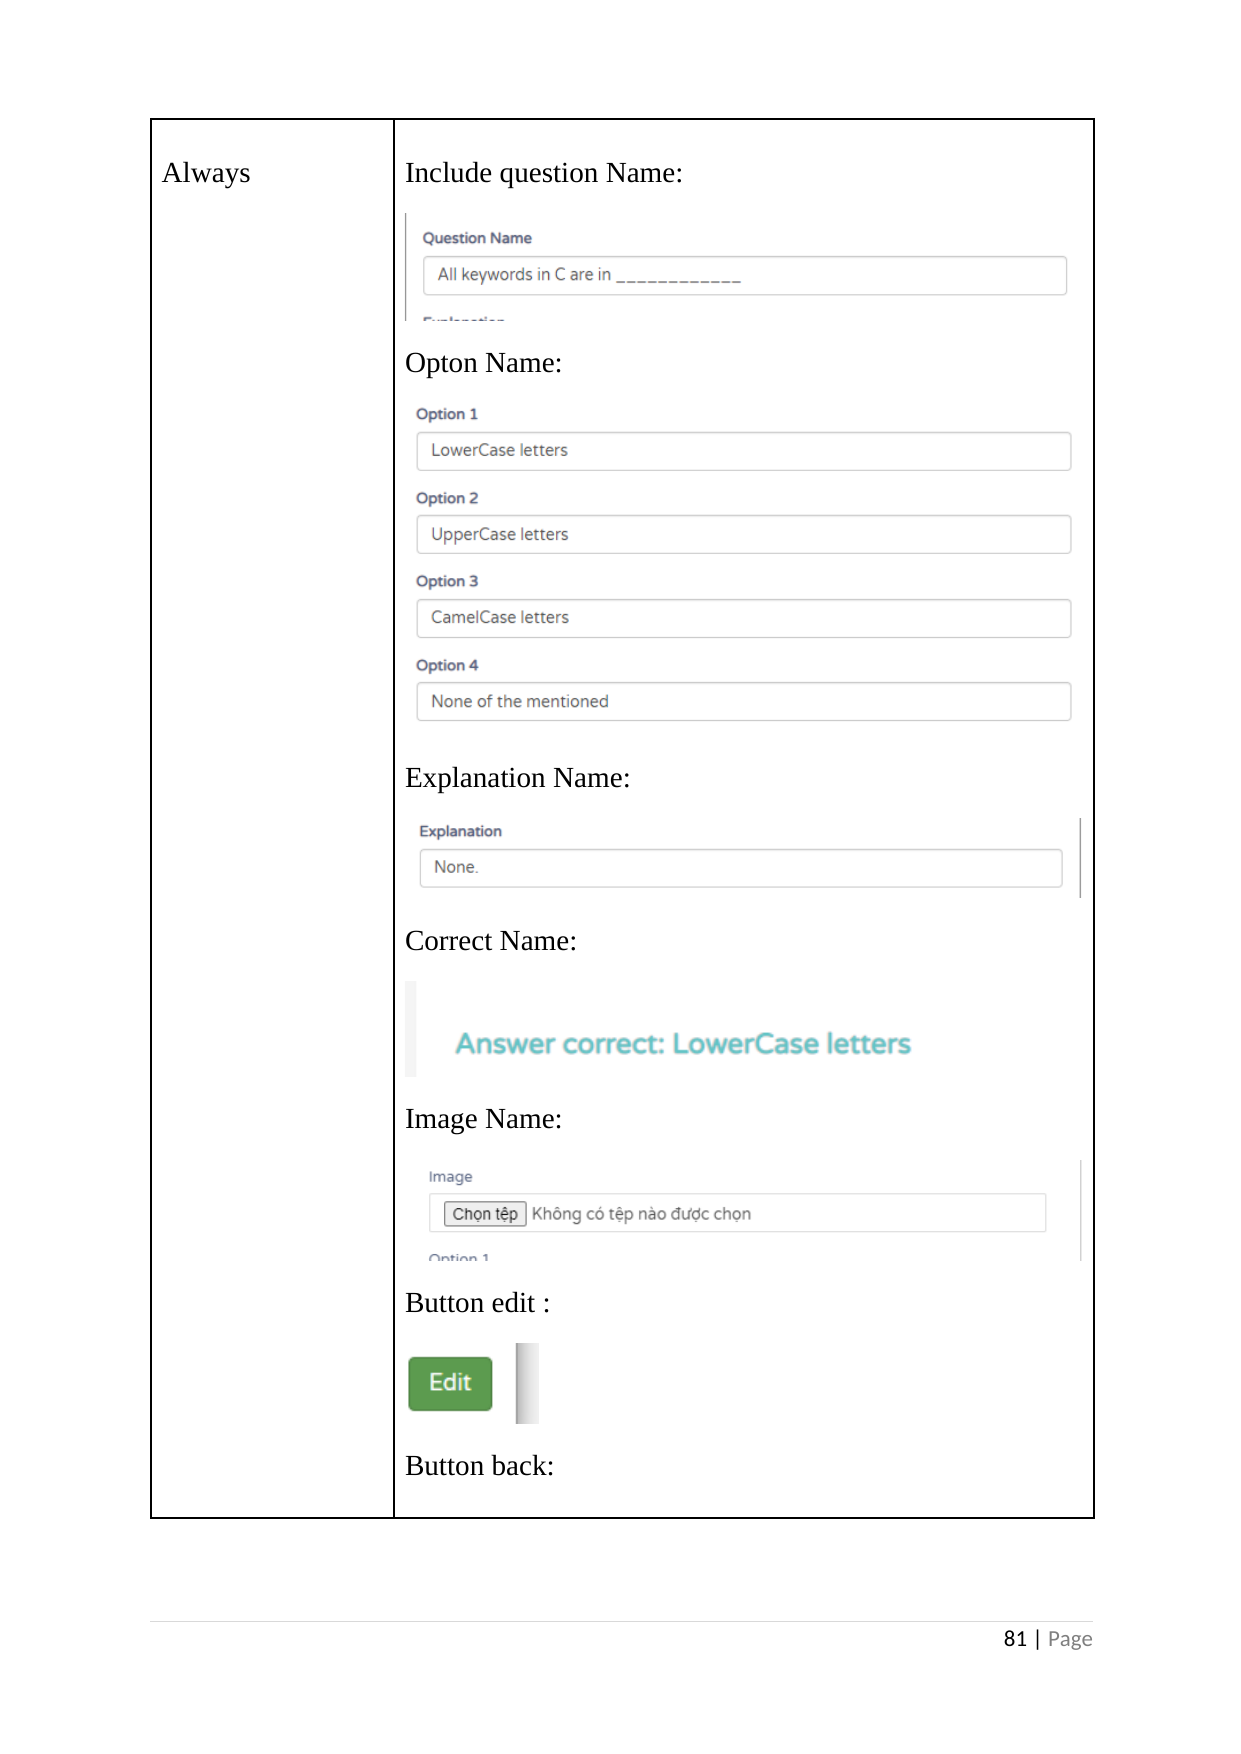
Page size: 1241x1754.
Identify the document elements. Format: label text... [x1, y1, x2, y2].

table_cell Always [152, 120, 393, 1517]
picture [404, 403, 1082, 735]
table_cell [395, 120, 1093, 1517]
picture [404, 213, 1082, 321]
picture [404, 818, 1082, 898]
picture [404, 1160, 1082, 1261]
picture [404, 981, 1075, 1077]
picture [404, 1343, 539, 1424]
